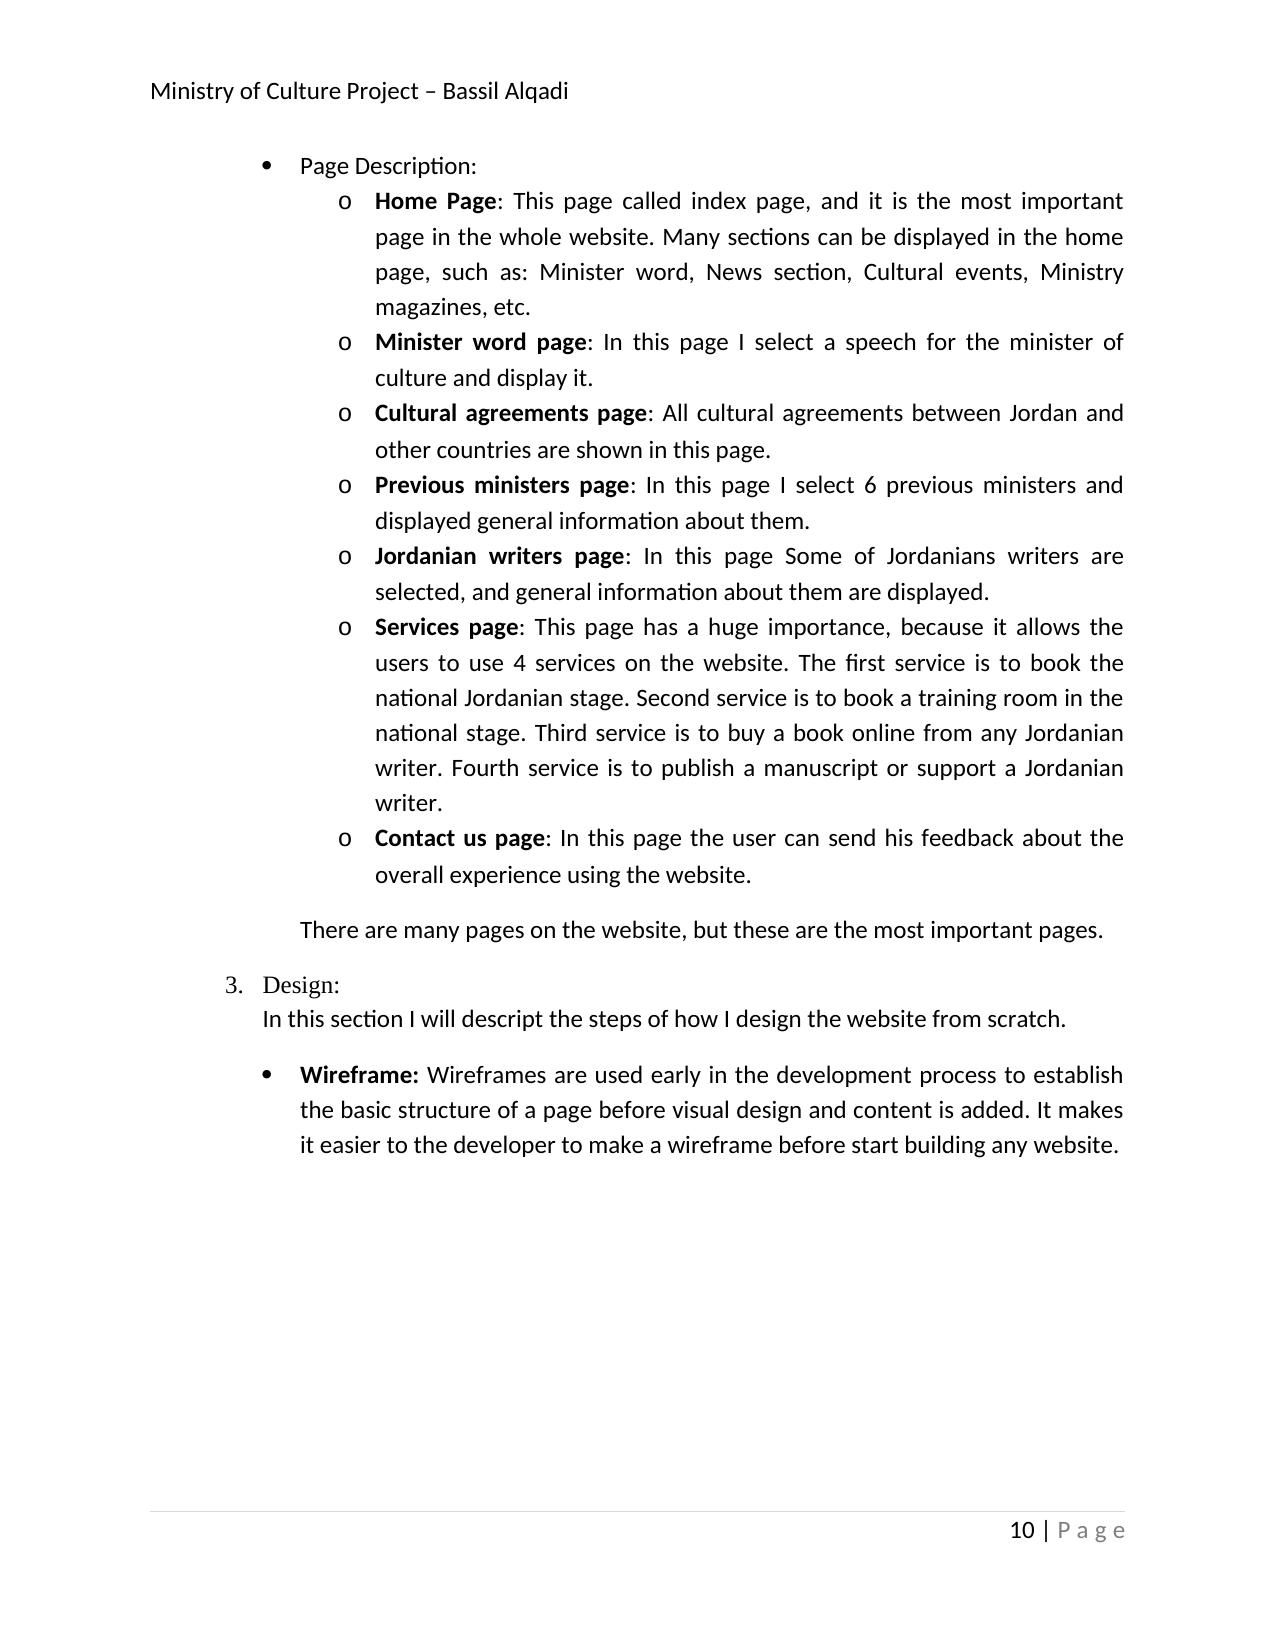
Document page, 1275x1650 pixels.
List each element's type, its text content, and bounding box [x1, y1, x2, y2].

list Page Description: [262, 150, 1125, 181]
list Minister word page: In this page I select a speech for the minister of culture and display it. [337, 326, 1125, 393]
list Home Page: This page called index page, and it is the most important page in the whole website. Many sections can be displayed in the home page, such as: Minister word, News section, Cultural events, Ministry magazines, etc. [337, 185, 1125, 322]
list Wireframe: Wireframes are used early in the development process to establish the basic structure of a page before visual design and content is added. It makes it easier to the developer to make a wireframe before start building any website. [262, 1059, 1125, 1160]
list Services page: This page has a huge importance, because it allows the users to use 4 services on the website. The first service is to book the national Jordanian stage. Second service is to book a training room in the national stage. Third service is to buy a book online from any Jordanian writer. Fourth service is to publish a manuscript or support a Jordanian writer. [337, 611, 1125, 818]
list Jordanian writers page: In this page Some of Jordanians writers are selected, and general information about them are displayed. [337, 540, 1125, 607]
list Cultural agreements page: All cultural agreements between Jordan and other countries are shown in this page. [337, 397, 1125, 464]
text In this section I will descript the steps of how I design the website from scratch. [262, 1003, 1125, 1034]
subtitle Design: [225, 970, 1125, 999]
text There are many pages on the website, but these are the most important pages. [225, 914, 1125, 945]
list Contact us page: In this page the user can send his feedback about the overall experience using the website. [337, 822, 1125, 889]
list Previous ministers page: In this page I select 6 previous ministers and displayed general information about them. [337, 469, 1125, 536]
